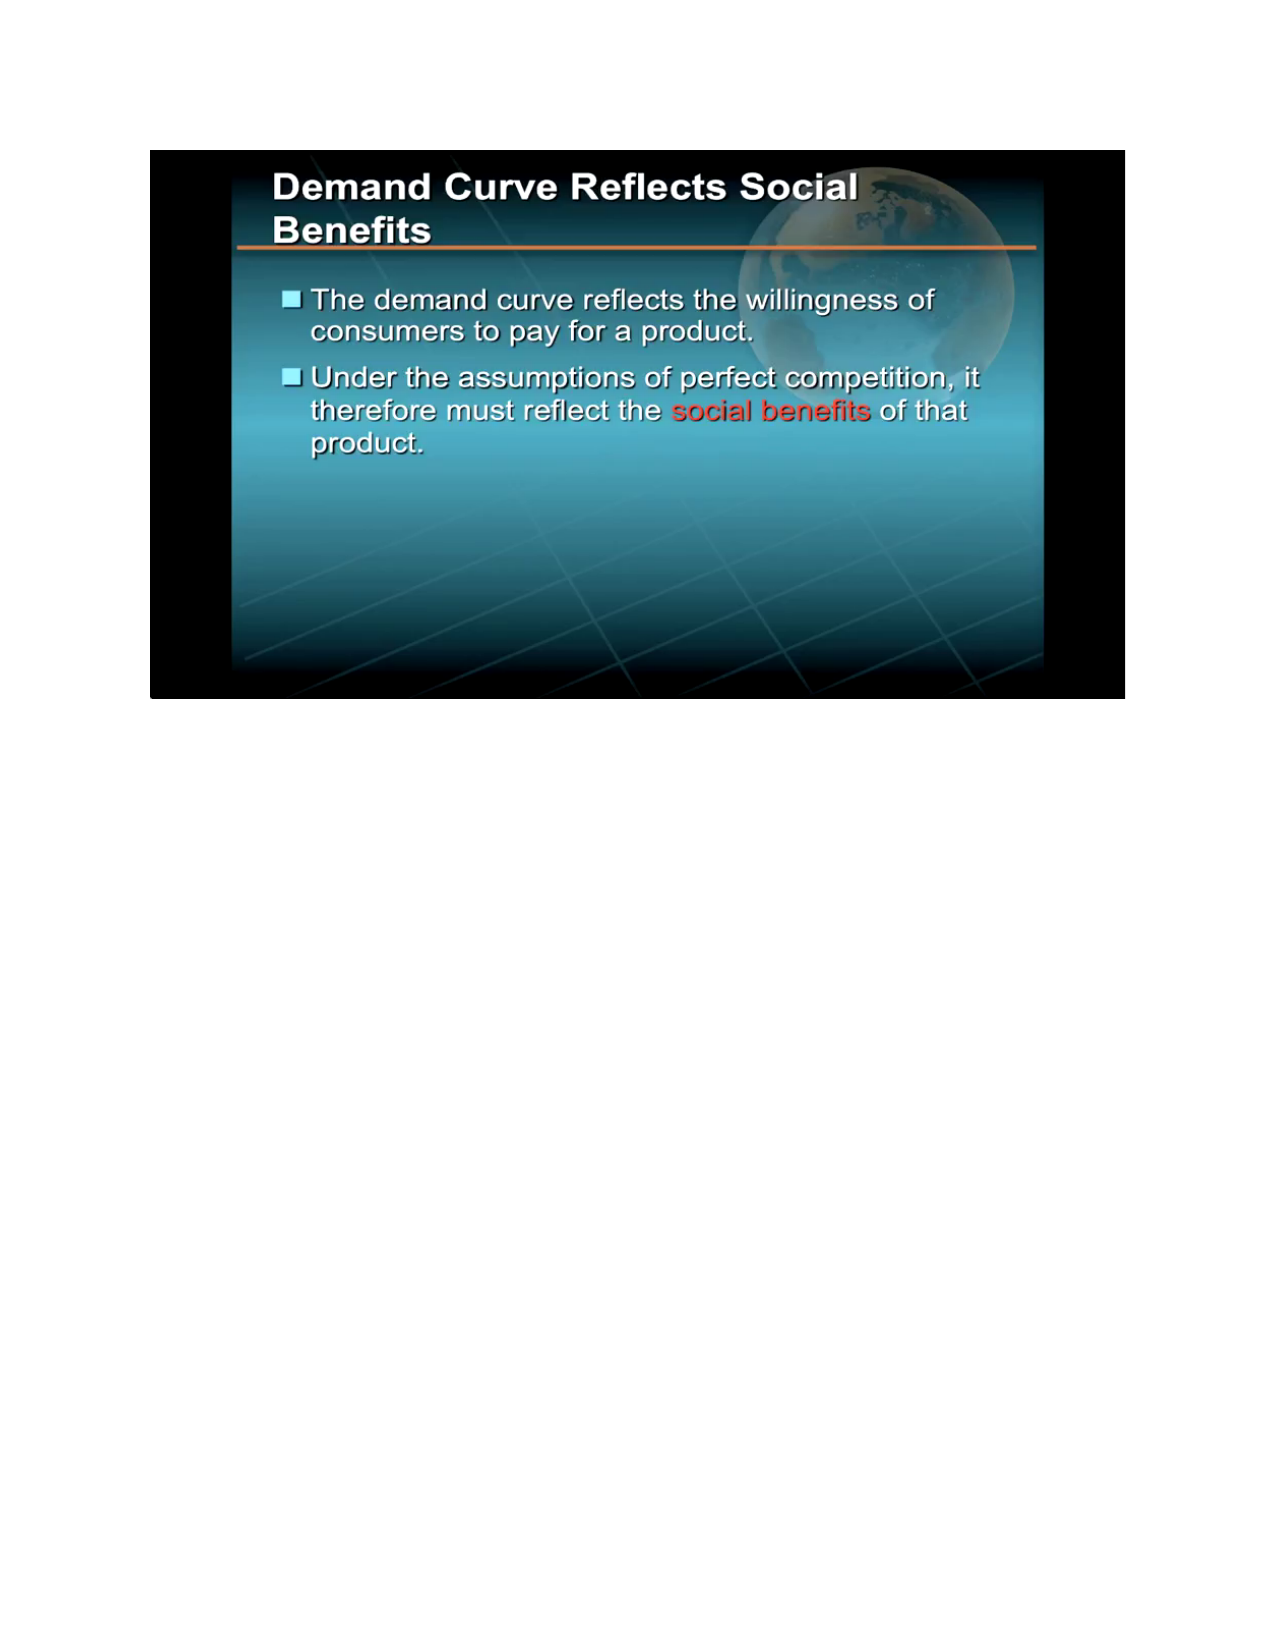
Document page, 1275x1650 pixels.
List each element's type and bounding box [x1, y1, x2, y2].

picture [150, 150, 1125, 699]
